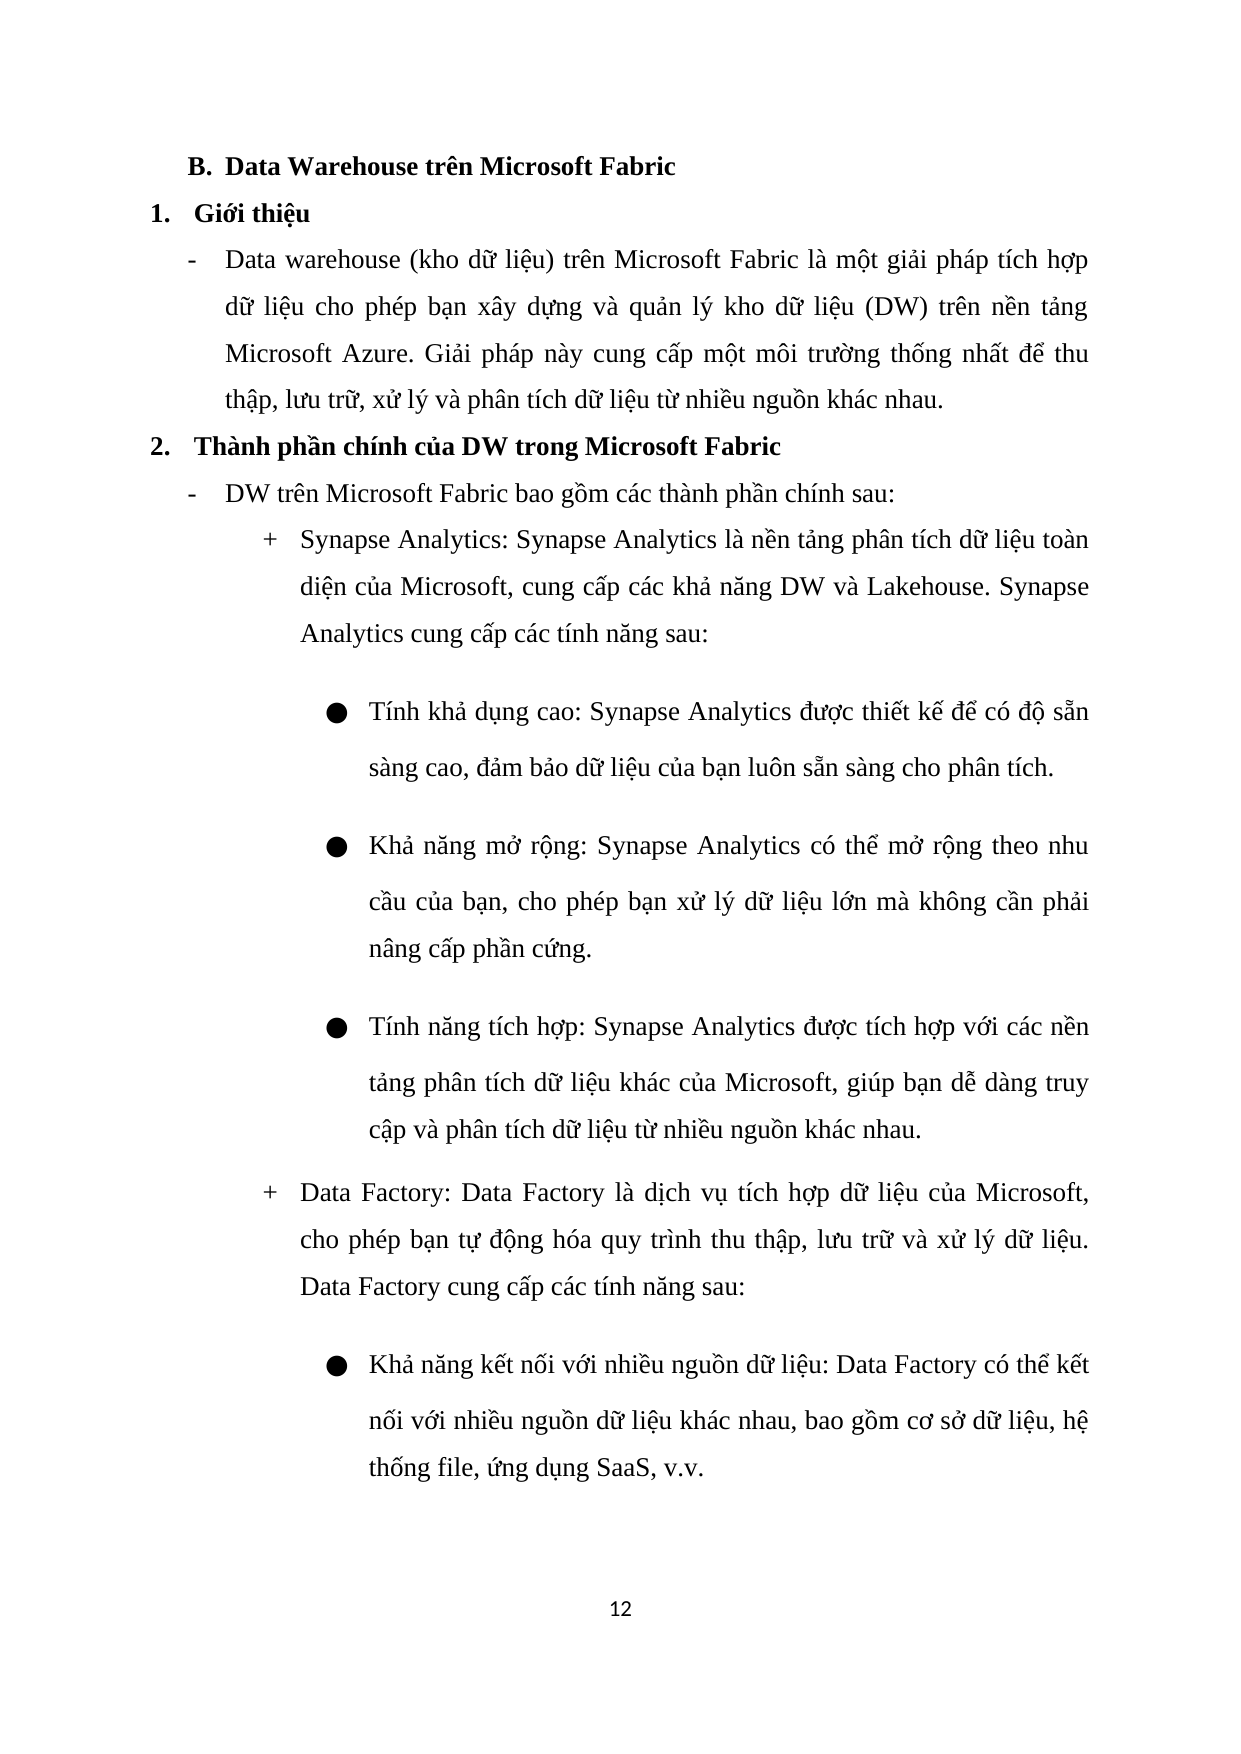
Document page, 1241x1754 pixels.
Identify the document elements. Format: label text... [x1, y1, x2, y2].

list DW trên Microsoft Fabric bao gồm các thành phần chính sau: [187, 477, 1090, 508]
list Thành phần chính của DW trong Microsoft Fabric [150, 430, 1090, 461]
list Giới thiệu [150, 197, 1090, 228]
list Tính năng tích hợp: Synapse Analytics được tích hợp với các nền tảng phân tích dữ liệu khác của Microsoft, giúp bạn dễ dàng truy cập và phân tích dữ liệu từ nhiều nguồn khác nhau. [325, 995, 1090, 1144]
list Khả năng mở rộng: Synapse Analytics có thể mở rộng theo nhu cầu của bạn, cho phép bạn xử lý dữ liệu lớn mà không cần phải nâng cấp phần cứng. [325, 814, 1090, 963]
list Data warehouse (kho dữ liệu) trên Microsoft Fabric là một giải pháp tích hợp dữ liệu cho phép bạn xây dựng và quản lý kho dữ liệu (DW) trên nền tảng Microsoft Azure. Giải pháp này cung cấp một môi trường thống nhất để thu thập, lưu trữ, xử lý và phân tích dữ liệu từ nhiều nguồn khác nhau. [187, 243, 1090, 414]
list Tính khả dụng cao: Synapse Analytics được thiết kế để có độ sẵn sàng cao, đảm bảo dữ liệu của bạn luôn sẵn sàng cho phân tích. [325, 680, 1090, 782]
list Data Factory: Data Factory là dịch vụ tích hợp dữ liệu của Microsoft, cho phép bạn tự động hóa quy trình thu thập, lưu trữ và xử lý dữ liệu. Data Factory cung cấp các tính năng sau: [262, 1176, 1090, 1301]
list Synapse Analytics: Synapse Analytics là nền tảng phân tích dữ liệu toàn diện của Microsoft, cung cấp các khả năng DW và Lakehouse. Synapse Analytics cung cấp các tính năng sau: [262, 523, 1090, 648]
list Data Warehouse trên Microsoft Fabric [187, 150, 1090, 181]
list Khả năng kết nối với nhiều nguồn dữ liệu: Data Factory có thể kết nối với nhiều nguồn dữ liệu khác nhau, bao gồm cơ sở dữ liệu, hệ thống file, ứng dụng SaaS, v.v. [325, 1333, 1090, 1482]
